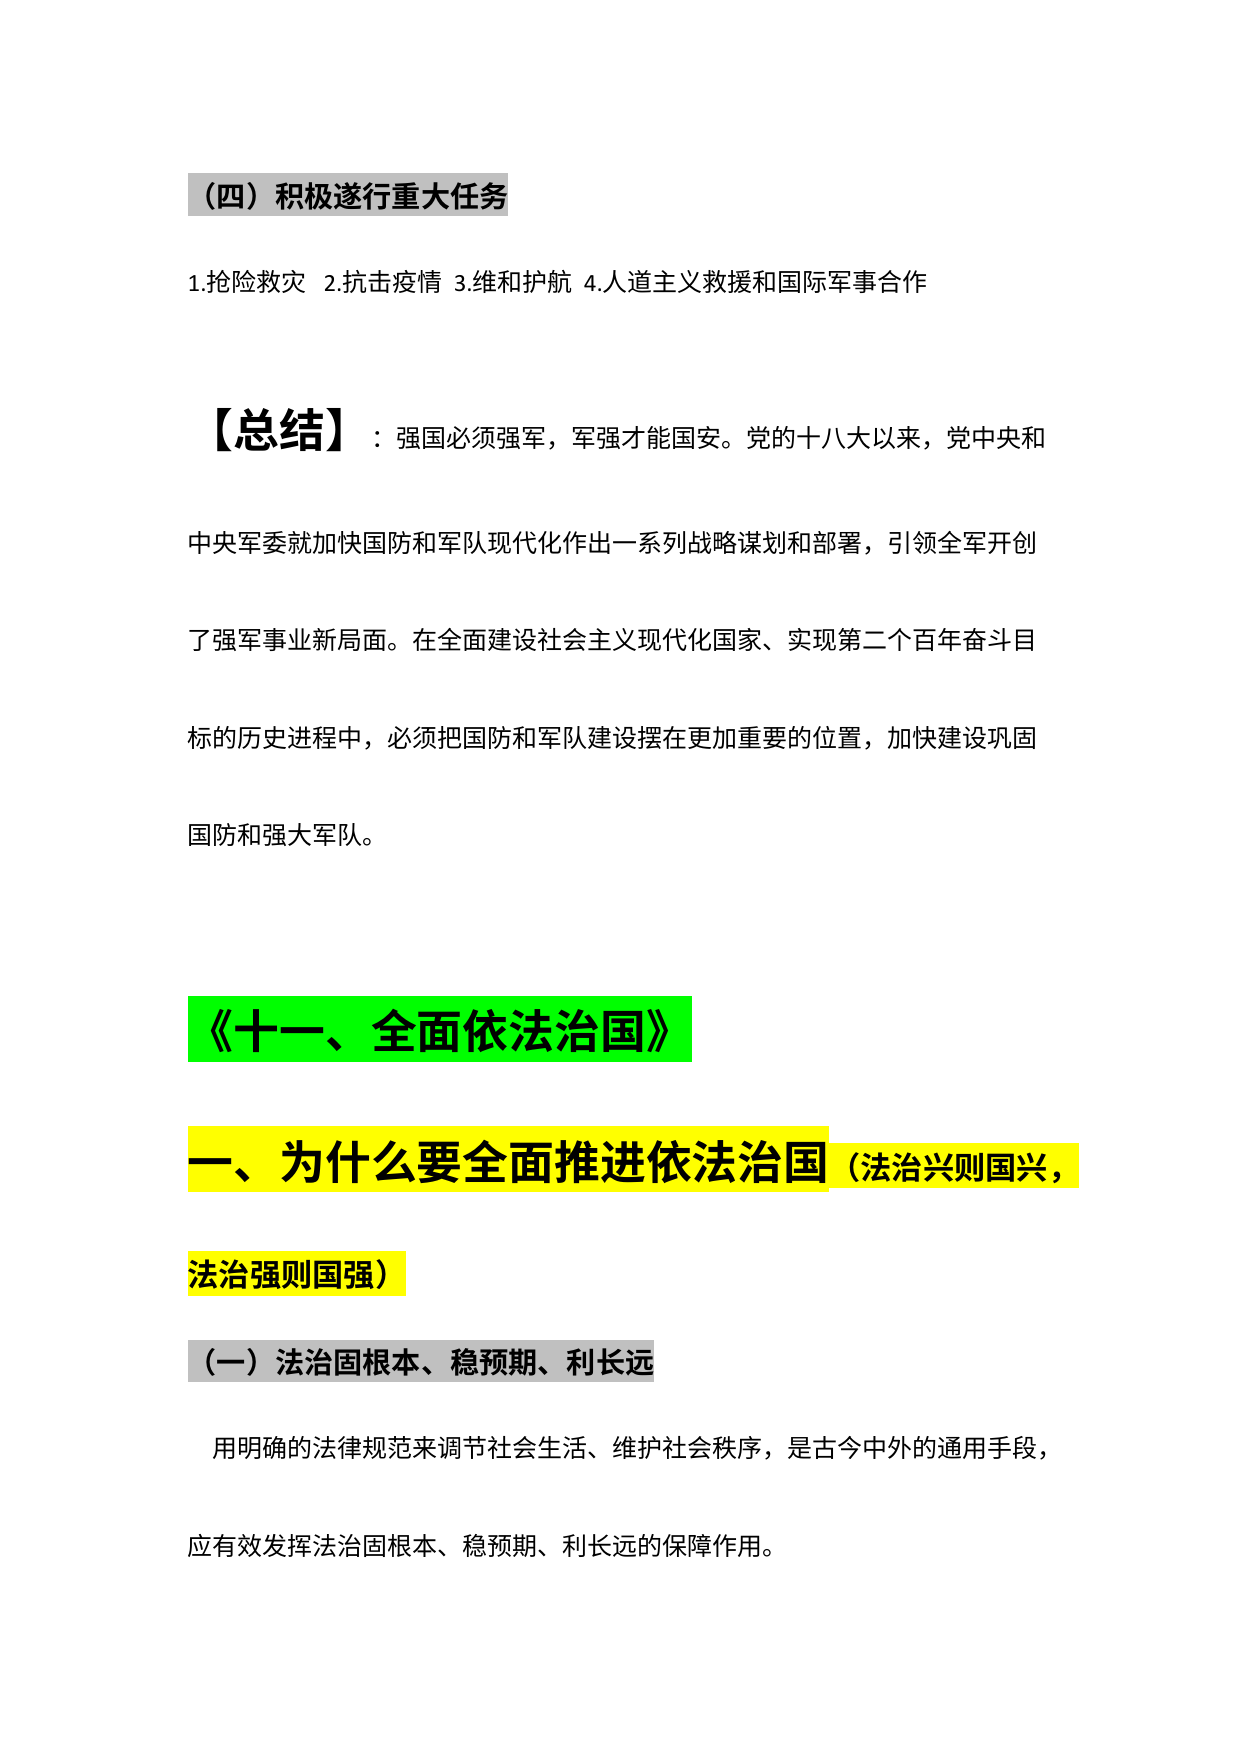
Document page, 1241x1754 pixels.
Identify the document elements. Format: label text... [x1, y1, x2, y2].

list 《十一、全面依法治国》 [187, 980, 1053, 1077]
list （一）法治固根本、稳预期、利长远 [187, 1328, 1053, 1393]
list 1.抢险救灾 2.抗击疫情 3.维和护航 4.人道主义救援和国际军事合作 [187, 248, 1053, 313]
list 用明确的法律规范来调节社会生活、维护社会秩序，是古今中外的通用手段，应有效发挥法治固根本、稳预期、利长远的保障作用。 [187, 1414, 1053, 1577]
list 【总结】：强国必须强军，军强才能国安。党的十八大以来，党中央和中央军委就加快国防和军队现代化作出一系列战略谋划和部署，引领全军开创了强军事业新局面。在全面建设社会主义现代化国家、实现第二个百年奋斗目标的历史进程中，必须把国防和军队建设摆在更加重要的位置，加快建设巩固国防和强大军队。 [187, 379, 1053, 866]
list （四）积极遂行重大任务 [187, 162, 1053, 227]
list 一、为什么要全面推进依法治国（法治兴则国兴，法治强则国强） [187, 1111, 1053, 1306]
